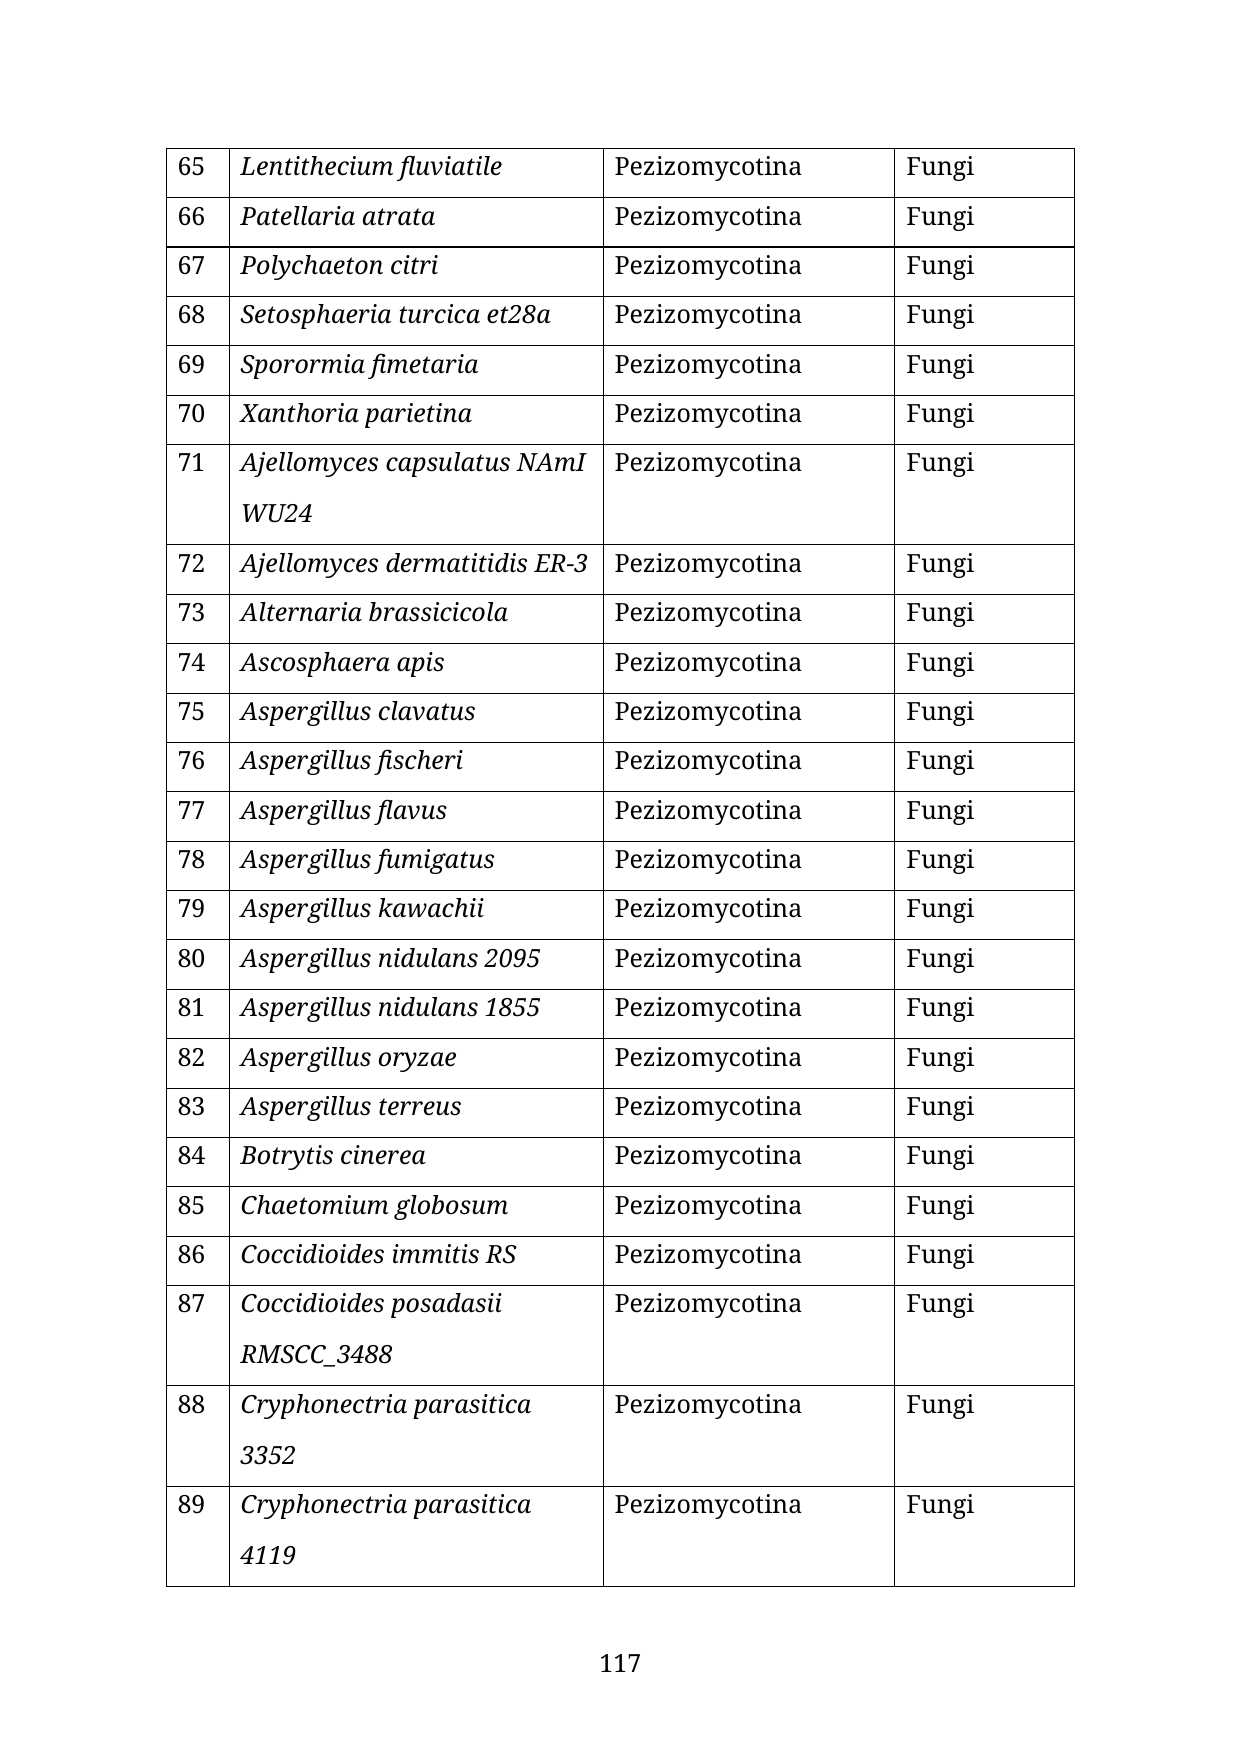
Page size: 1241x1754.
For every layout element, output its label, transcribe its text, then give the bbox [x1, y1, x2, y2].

table_cell Aspergillus kawachii [230, 891, 603, 939]
table_cell Aspergillus terreus [230, 1089, 603, 1137]
table_cell Fungi [895, 940, 1074, 989]
table_cell Fungi [895, 1237, 1074, 1285]
table_cell Ajellomyces dermatitidis ER-3 [230, 545, 603, 594]
table_cell 65 [167, 149, 229, 197]
table_cell Pezizomycotina [604, 248, 894, 296]
table_cell Pezizomycotina [604, 891, 894, 939]
table_cell Fungi [895, 445, 1074, 544]
table_cell Ajellomyces capsulatus NAmI WU24 [230, 445, 603, 544]
table_cell Fungi [895, 1187, 1074, 1236]
table_cell Fungi [895, 149, 1074, 197]
table_cell Fungi [895, 1487, 1074, 1586]
table_cell 70 [167, 396, 229, 444]
table_cell Pezizomycotina [604, 346, 894, 394]
table_cell Pezizomycotina [604, 1138, 894, 1186]
table_cell 89 [167, 1487, 229, 1586]
table_cell Aspergillus flavus [230, 792, 603, 841]
table_cell 80 [167, 940, 229, 989]
table_cell Fungi [895, 1286, 1074, 1385]
table_cell Fungi [895, 396, 1074, 444]
table_cell Pezizomycotina [604, 545, 894, 594]
table_cell Sporormia fimetaria [230, 346, 603, 394]
table_cell Fungi [895, 842, 1074, 890]
table_cell Fungi [895, 644, 1074, 692]
table_cell Pezizomycotina [604, 842, 894, 890]
table_cell Pezizomycotina [604, 644, 894, 692]
table_cell 71 [167, 445, 229, 544]
table_cell Cryphonectria parasitica 3352 [230, 1386, 603, 1486]
table_cell 69 [167, 346, 229, 394]
table_cell Fungi [895, 1386, 1074, 1486]
table_cell Fungi [895, 595, 1074, 643]
table_cell Cryphonectria parasitica 4119 [230, 1487, 603, 1586]
table_cell Fungi [895, 694, 1074, 742]
table_cell Coccidioides immitis RS [230, 1237, 603, 1285]
table_cell 83 [167, 1089, 229, 1137]
table_cell Fungi [895, 792, 1074, 841]
table_cell 86 [167, 1237, 229, 1285]
table_cell Fungi [895, 990, 1074, 1038]
table_cell Fungi [895, 1138, 1074, 1186]
table_cell 73 [167, 595, 229, 643]
table_cell 87 [167, 1286, 229, 1385]
table_cell Lentithecium fluviatile [230, 149, 603, 197]
table_cell Pezizomycotina [604, 1089, 894, 1137]
table_cell Pezizomycotina [604, 297, 894, 345]
table_cell 66 [167, 198, 229, 246]
table_cell Fungi [895, 1089, 1074, 1137]
table_cell 81 [167, 990, 229, 1038]
table_cell Fungi [895, 743, 1074, 791]
table_cell 82 [167, 1039, 229, 1087]
table_cell Fungi [895, 248, 1074, 296]
table_cell Patellaria atrata [230, 198, 603, 246]
table_cell Setosphaeria turcica et28a [230, 297, 603, 345]
table_cell 88 [167, 1386, 229, 1486]
table_cell 84 [167, 1138, 229, 1186]
table_cell Pezizomycotina [604, 1039, 894, 1087]
table_cell Botrytis cinerea [230, 1138, 603, 1186]
table_cell Fungi [895, 1039, 1074, 1087]
table_cell 85 [167, 1187, 229, 1236]
table_cell Pezizomycotina [604, 694, 894, 742]
table_cell Pezizomycotina [604, 1237, 894, 1285]
table_cell Aspergillus nidulans 2095 [230, 940, 603, 989]
table_cell 67 [167, 248, 229, 296]
table_cell 79 [167, 891, 229, 939]
table_cell Pezizomycotina [604, 198, 894, 246]
table_cell 74 [167, 644, 229, 692]
table_cell Pezizomycotina [604, 396, 894, 444]
table_cell Pezizomycotina [604, 595, 894, 643]
table_cell Pezizomycotina [604, 1487, 894, 1586]
table_cell Pezizomycotina [604, 1286, 894, 1385]
table_cell Alternaria brassicicola [230, 595, 603, 643]
table_cell Pezizomycotina [604, 792, 894, 841]
table_cell Ascosphaera apis [230, 644, 603, 692]
table_cell Fungi [895, 891, 1074, 939]
table_cell 76 [167, 743, 229, 791]
table_cell Pezizomycotina [604, 743, 894, 791]
table_cell Fungi [895, 297, 1074, 345]
table_cell Pezizomycotina [604, 1187, 894, 1236]
table_cell Fungi [895, 198, 1074, 246]
table_cell Aspergillus clavatus [230, 694, 603, 742]
table_cell 75 [167, 694, 229, 742]
table_cell 68 [167, 297, 229, 345]
table_cell Pezizomycotina [604, 940, 894, 989]
table_cell Aspergillus fischeri [230, 743, 603, 791]
table_cell Aspergillus nidulans 1855 [230, 990, 603, 1038]
table_cell Aspergillus oryzae [230, 1039, 603, 1087]
table_cell Fungi [895, 346, 1074, 394]
table_cell Fungi [895, 545, 1074, 594]
table_cell 77 [167, 792, 229, 841]
table_cell Polychaeton citri [230, 248, 603, 296]
table_cell Pezizomycotina [604, 1386, 894, 1486]
table_cell 72 [167, 545, 229, 594]
table_cell Pezizomycotina [604, 149, 894, 197]
table_cell Pezizomycotina [604, 990, 894, 1038]
table_cell Xanthoria parietina [230, 396, 603, 444]
table_cell Chaetomium globosum [230, 1187, 603, 1236]
table_cell Aspergillus fumigatus [230, 842, 603, 890]
table_cell Coccidioides posadasii RMSCC_3488 [230, 1286, 603, 1385]
table_cell 78 [167, 842, 229, 890]
table_cell Pezizomycotina [604, 445, 894, 544]
